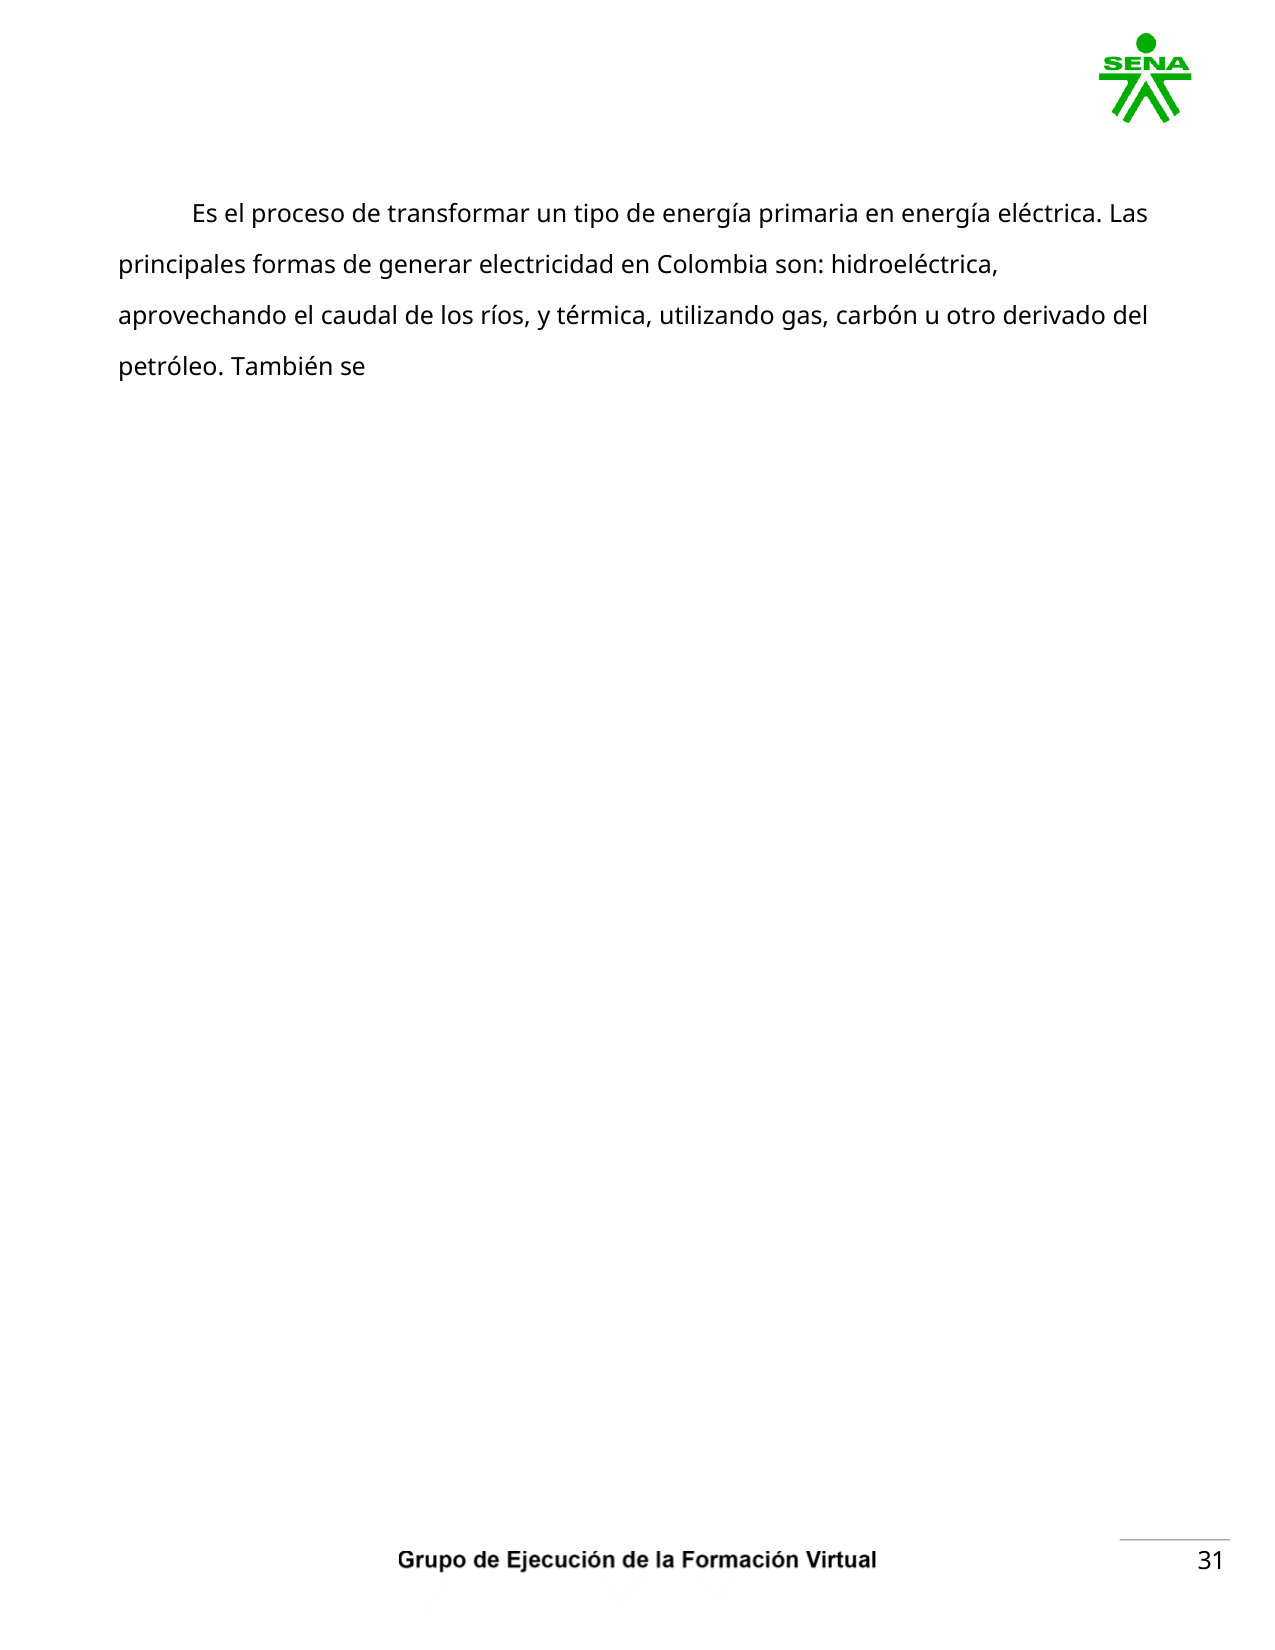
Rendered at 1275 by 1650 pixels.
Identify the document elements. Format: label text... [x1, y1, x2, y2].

text Es el proceso de transformar un tipo de energía primaria en energía eléctrica. Las principales formas de generar electricidad en Colombia son: hidroeléctrica, aprovechando el caudal de los ríos, y térmica, utilizando gas, carbón u otro derivado del petróleo. También se [118, 196, 1152, 383]
picture [398, 1551, 876, 1611]
picture [1099, 33, 1192, 123]
